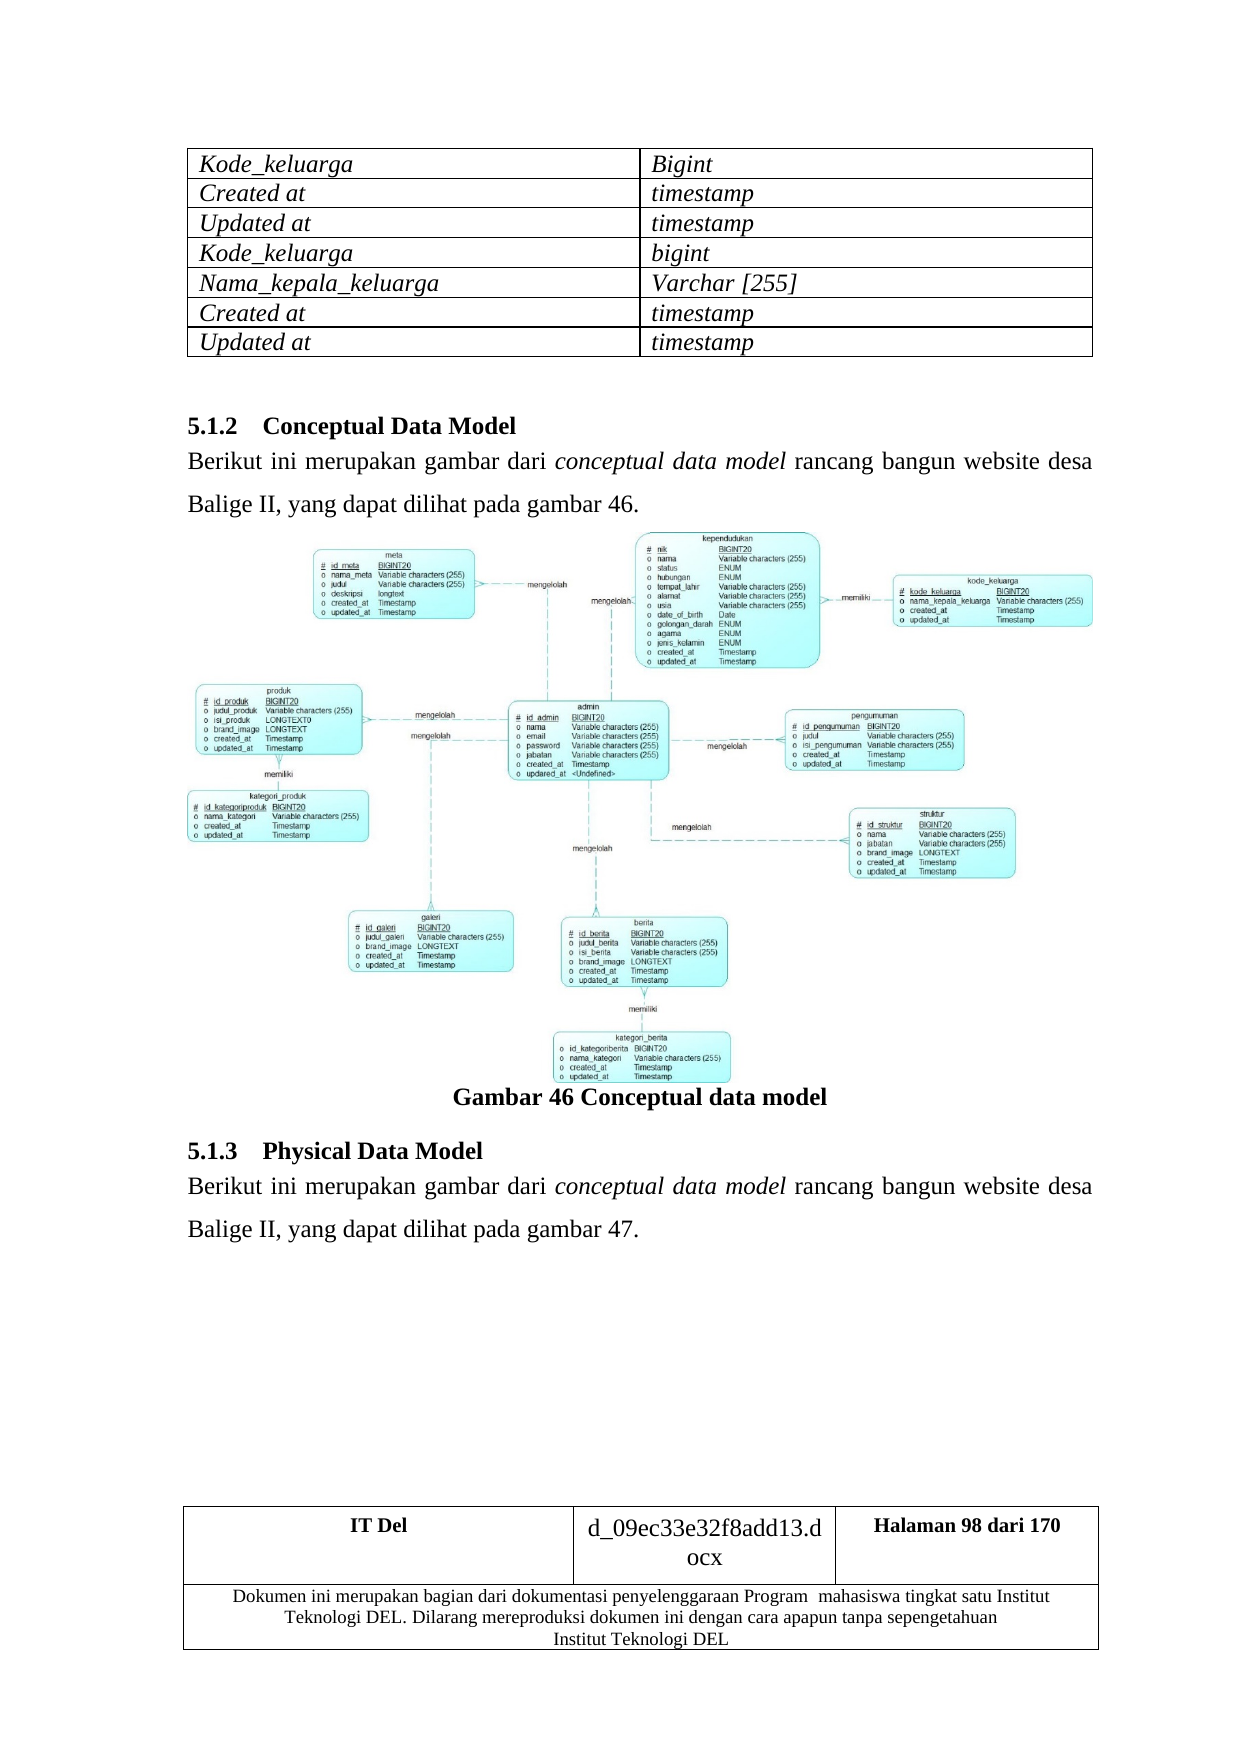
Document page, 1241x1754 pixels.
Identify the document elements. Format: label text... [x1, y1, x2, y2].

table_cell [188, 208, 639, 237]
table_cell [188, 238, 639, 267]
text Berikut ini merupakan gambar dari conceptual data model rancang bangun website desa Balige II, yang dapat dilihat pada gambar 47. [187, 1171, 1092, 1243]
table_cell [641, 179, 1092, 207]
picture [187, 532, 1093, 1083]
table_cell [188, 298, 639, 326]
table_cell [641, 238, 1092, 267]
subtitle Physical Data Model [187, 1136, 1092, 1165]
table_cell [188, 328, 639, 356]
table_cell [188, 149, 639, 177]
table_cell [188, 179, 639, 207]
subtitle Conceptual Data Model [187, 411, 1092, 440]
text Gambar 46 Conceptual data model [187, 1083, 1092, 1111]
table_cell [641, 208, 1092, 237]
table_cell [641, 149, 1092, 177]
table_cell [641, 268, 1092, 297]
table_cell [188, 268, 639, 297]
text Berikut ini merupakan gambar dari conceptual data model rancang bangun website desa Balige II, yang dapat dilihat pada gambar 46. [187, 446, 1092, 518]
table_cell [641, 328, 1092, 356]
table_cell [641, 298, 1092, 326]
